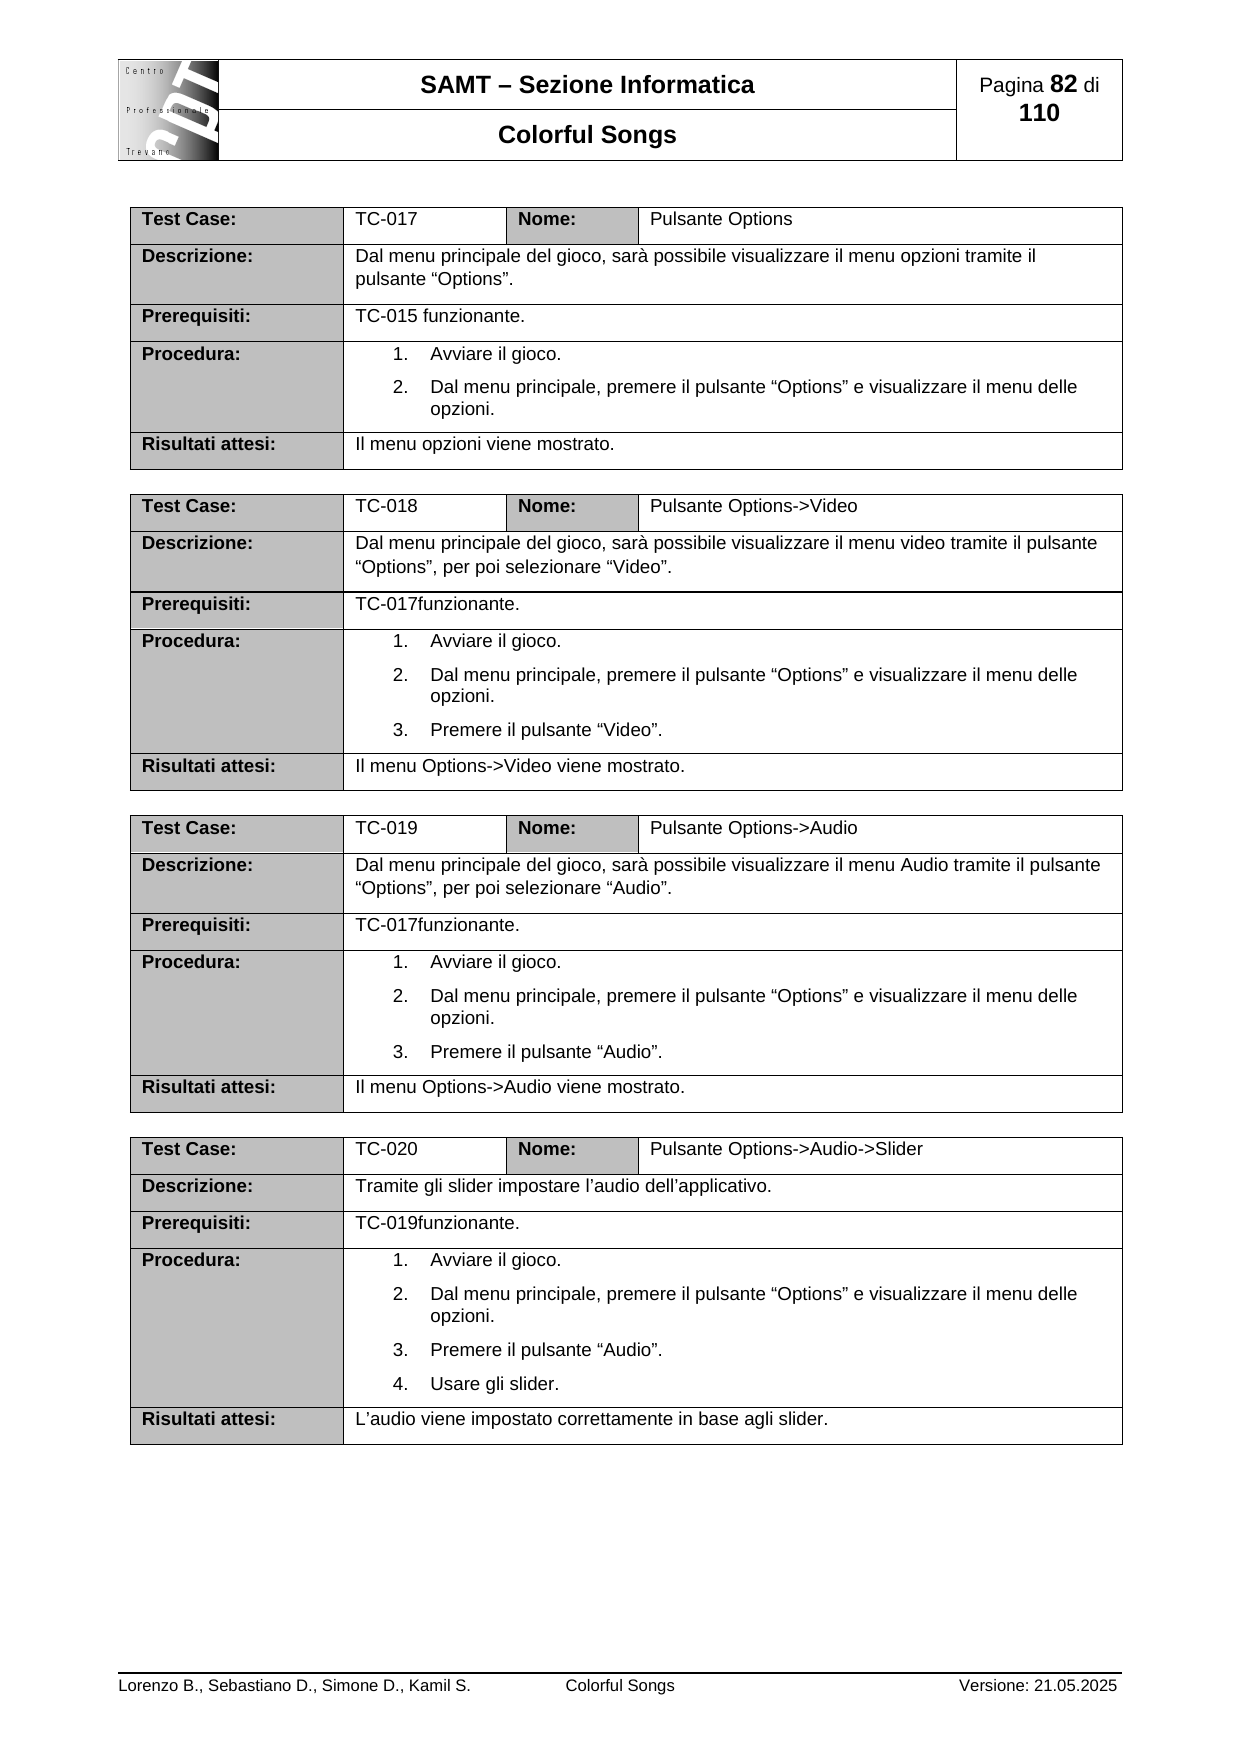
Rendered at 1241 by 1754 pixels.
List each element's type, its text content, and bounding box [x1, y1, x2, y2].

table_cell Prerequisiti: [131, 593, 343, 628]
table_header Test Case: [131, 208, 343, 244]
table_header Pulsante Options->Audio->Slider [639, 1138, 1122, 1174]
table_cell Descrizione: [131, 854, 343, 913]
table_cell Dal menu principale del gioco, sarà possibile visualizzare il menu video tramite il pulsante “Options”, per poi selezionare “Video”. [344, 532, 1122, 591]
table_cell Risultati attesi: [131, 1408, 343, 1444]
table_cell Risultati attesi: [131, 754, 343, 790]
table_cell Dal menu principale del gioco, sarà possibile visualizzare il menu opzioni tramite il pulsante “Options”. [344, 245, 1122, 304]
table_cell Avviare il gioco. Dal menu principale, premere il pulsante “Options” e visualizzare il menu delle opzioni. Premere il pulsante “Audio”. [344, 951, 1122, 1075]
table_header Pulsante Options [639, 208, 1122, 244]
table_cell Il menu Options->Audio viene mostrato. [344, 1076, 1122, 1112]
table_cell Dal menu principale del gioco, sarà possibile visualizzare il menu Audio tramite il pulsante “Options”, per poi selezionare “Audio”. [344, 854, 1122, 913]
table_header Nome: [507, 495, 638, 531]
table_header Test Case: [131, 495, 343, 531]
table_cell Procedura: [131, 1249, 343, 1407]
table_header TC-020 [344, 1138, 506, 1174]
table_cell Il menu opzioni viene mostrato. [344, 433, 1122, 469]
table_cell Prerequisiti: [131, 1212, 343, 1248]
table_cell Avviare il gioco. Dal menu principale, premere il pulsante “Options” e visualizzare il menu delle opzioni. Premere il pulsante “Audio”. Usare gli slider. [344, 1249, 1122, 1407]
table_cell Il menu Options->Video viene mostrato. [344, 754, 1122, 790]
table_cell TC-019funzionante. [344, 1212, 1122, 1248]
table_header Nome: [507, 208, 638, 244]
table_cell Descrizione: [131, 1175, 343, 1211]
table_cell Procedura: [131, 951, 343, 1075]
table_cell Prerequisiti: [131, 914, 343, 950]
table_header TC-017 [344, 208, 506, 244]
table_cell Avviare il gioco. Dal menu principale, premere il pulsante “Options” e visualizzare il menu delle opzioni. [344, 342, 1122, 432]
table_cell L’audio viene impostato correttamente in base agli slider. [344, 1408, 1122, 1444]
table_cell Procedura: [131, 342, 343, 432]
table_cell Risultati attesi: [131, 433, 343, 469]
table_cell TC-017funzionante. [344, 593, 1122, 628]
table_header Pulsante Options->Audio [639, 816, 1122, 852]
table_header Pulsante Options->Video [639, 495, 1122, 531]
table_header TC-019 [344, 816, 506, 852]
table_header Test Case: [131, 816, 343, 852]
table_header Nome: [507, 816, 638, 852]
table_cell Procedura: [131, 630, 343, 753]
table_cell Descrizione: [131, 532, 343, 591]
table_cell Risultati attesi: [131, 1076, 343, 1112]
table_header TC-018 [344, 495, 506, 531]
picture [118, 60, 219, 160]
table_cell Avviare il gioco. Dal menu principale, premere il pulsante “Options” e visualizzare il menu delle opzioni. Premere il pulsante “Video”. [344, 630, 1122, 753]
table_header Nome: [507, 1138, 638, 1174]
table_cell Prerequisiti: [131, 305, 343, 341]
table_header Test Case: [131, 1138, 343, 1174]
table_cell TC-015 funzionante. [344, 305, 1122, 341]
table_cell TC-017funzionante. [344, 914, 1122, 950]
table_cell Tramite gli slider impostare l’audio dell’applicativo. [344, 1175, 1122, 1211]
table_cell Descrizione: [131, 245, 343, 304]
